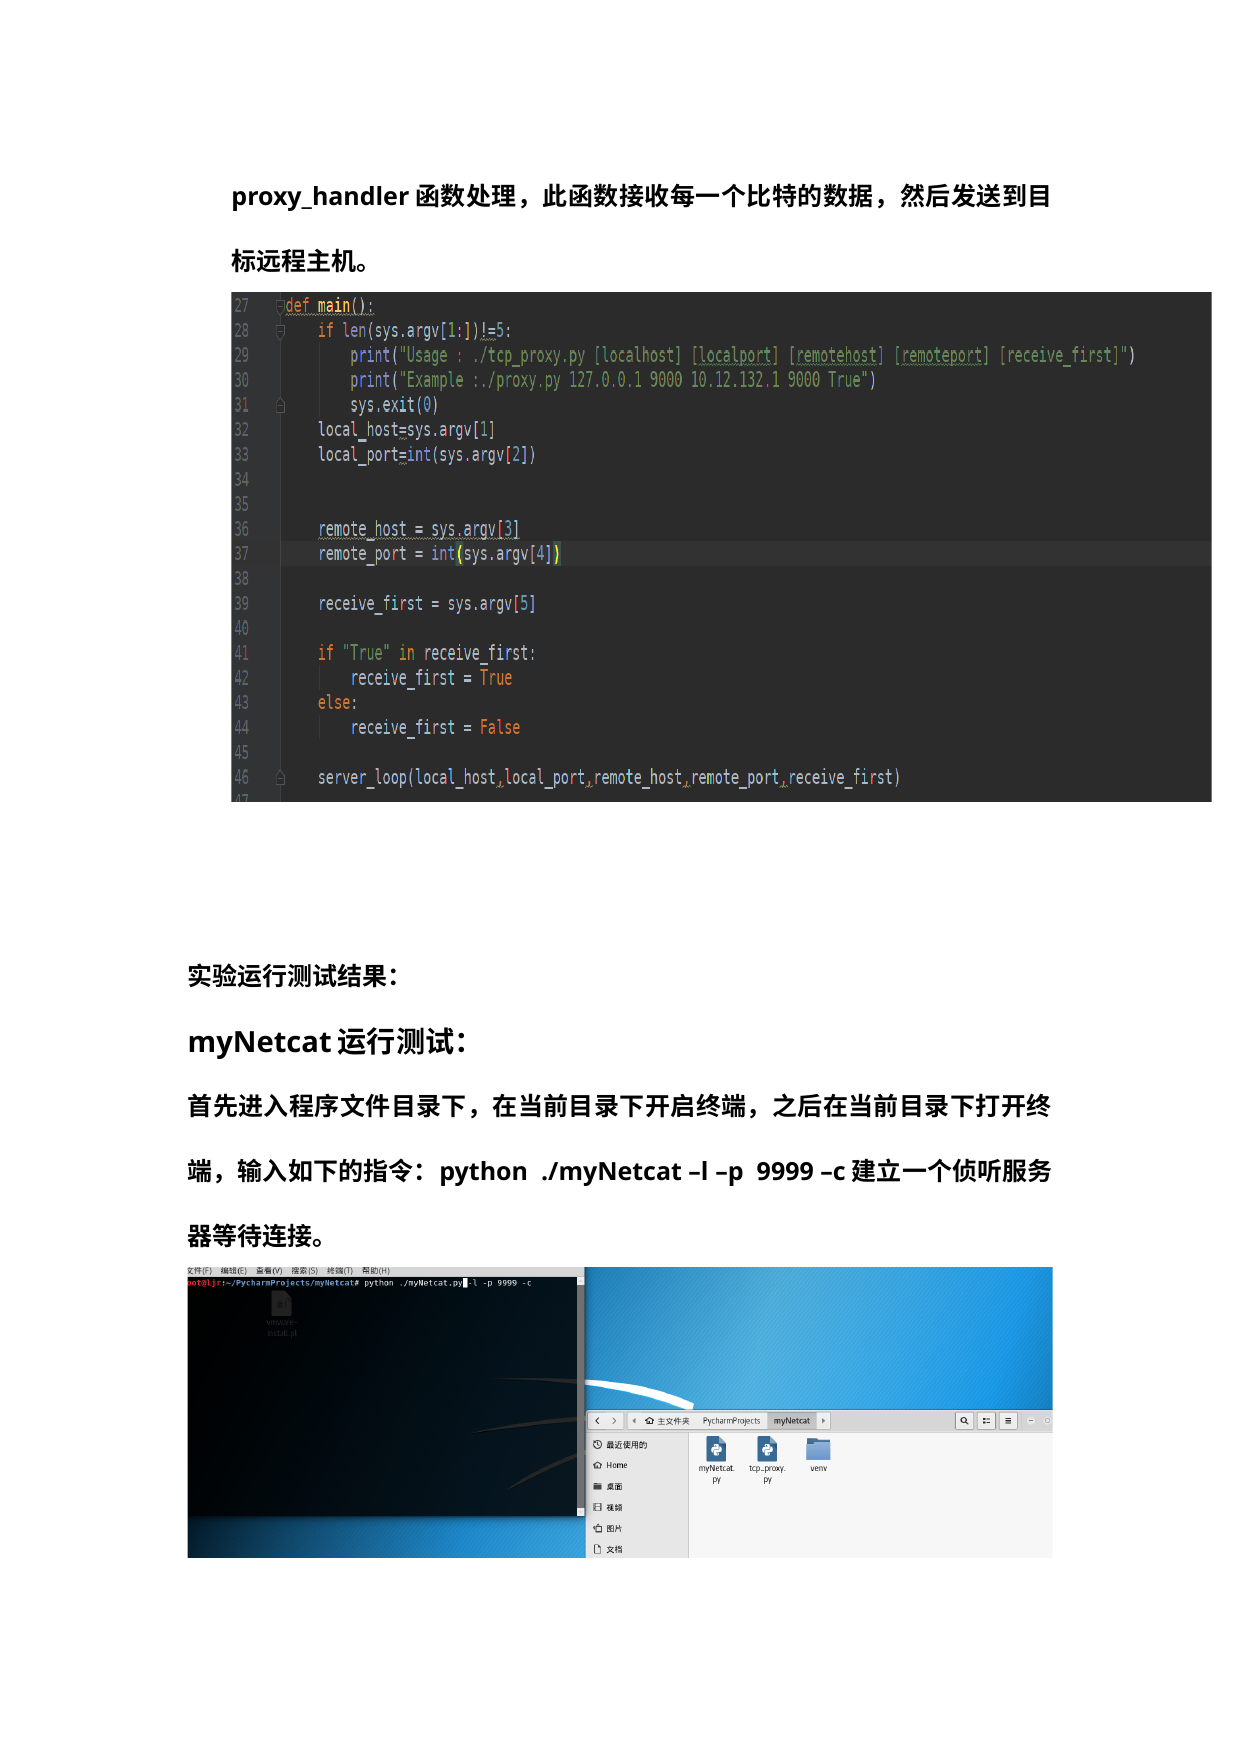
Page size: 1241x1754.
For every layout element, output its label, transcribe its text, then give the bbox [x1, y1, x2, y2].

text 首先进入程序文件目录下，在当前目录下开启终端，之后在当前目录下打开终端，输入如下的指令：python ./myNetcat –l –p 9999 –c建立一个侦听服务器等待连接。 [187, 1072, 1053, 1267]
picture [187, 1267, 1053, 1558]
picture [231, 292, 1212, 802]
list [187, 162, 1053, 292]
text myNetcat运行测试： [187, 1007, 1053, 1072]
text 实验运行测试结果： [187, 942, 1053, 1007]
